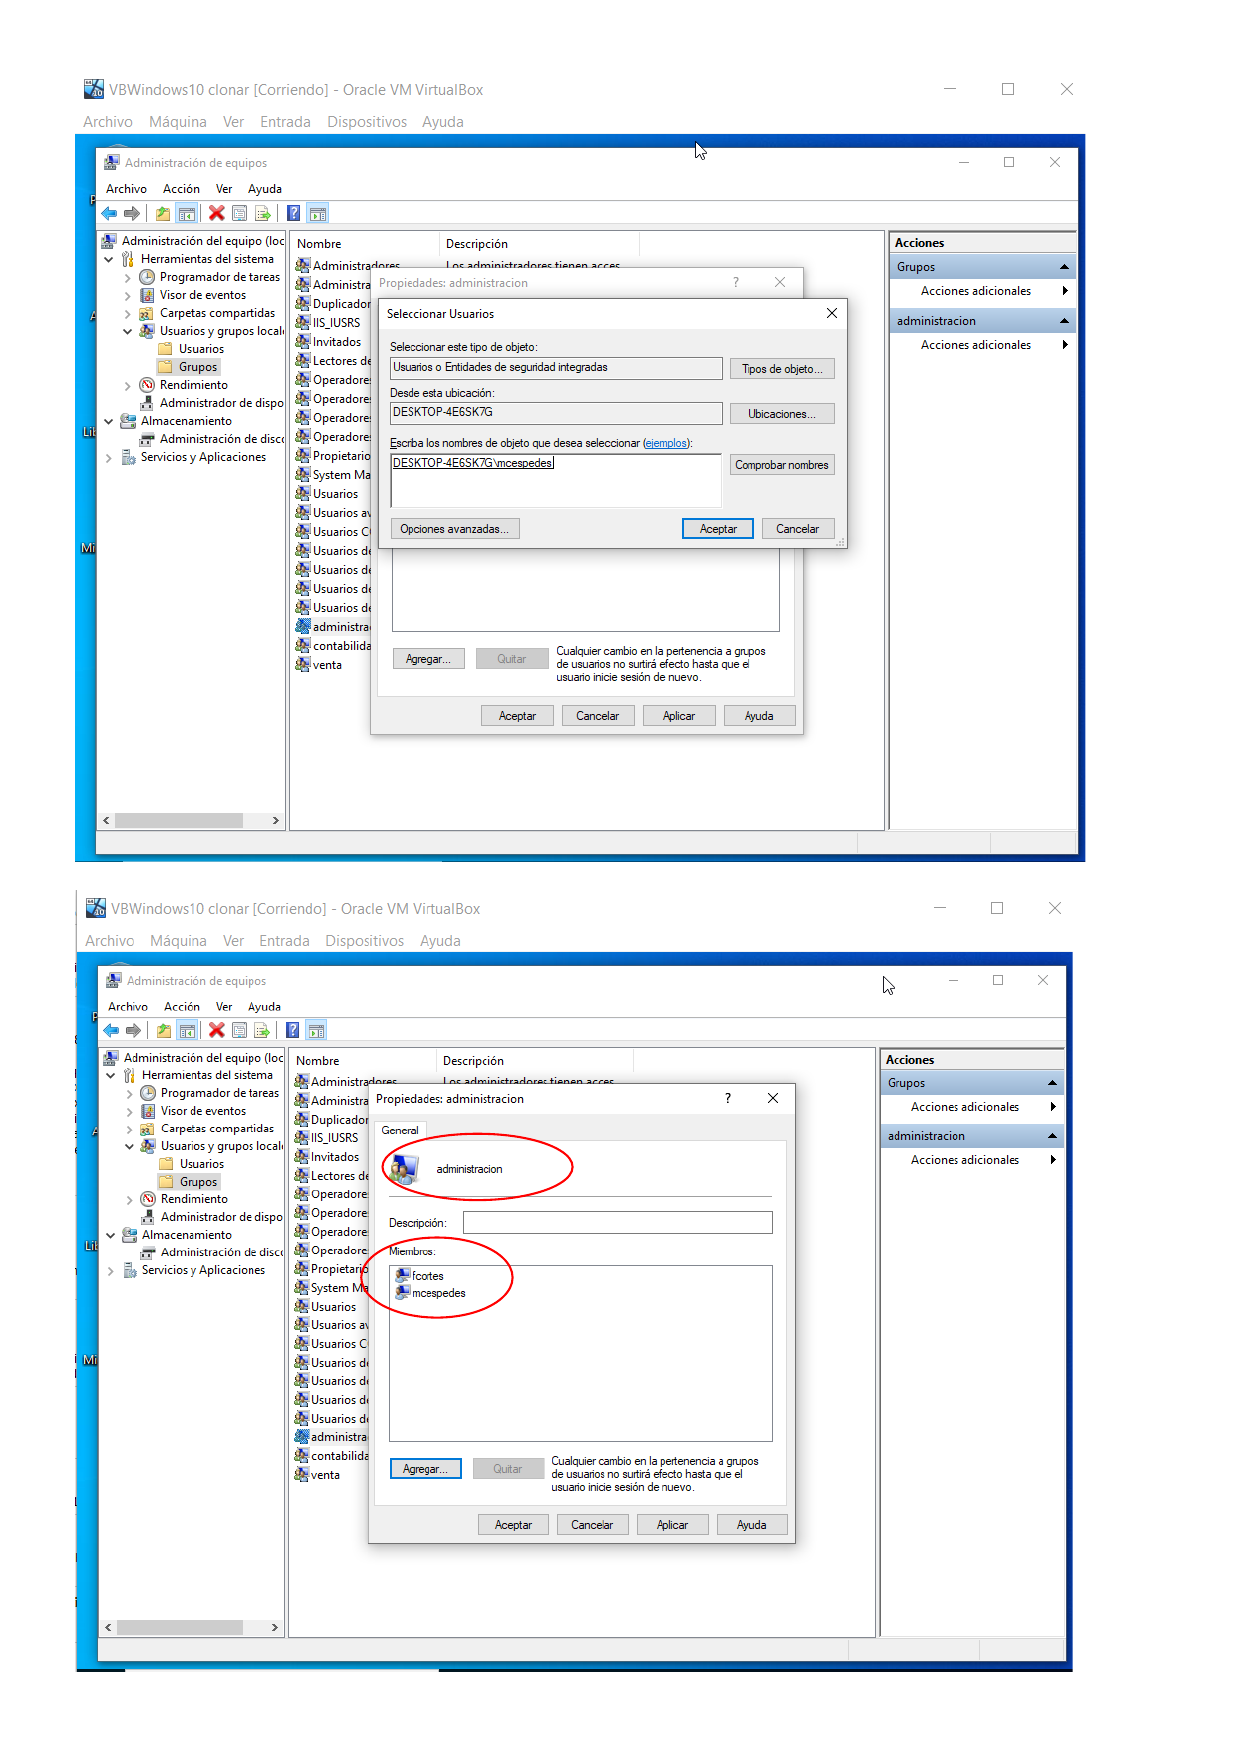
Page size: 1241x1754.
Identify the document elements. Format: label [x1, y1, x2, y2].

picture [75, 75, 1086, 862]
picture [75, 193, 86, 197]
picture [75, 890, 1073, 1672]
